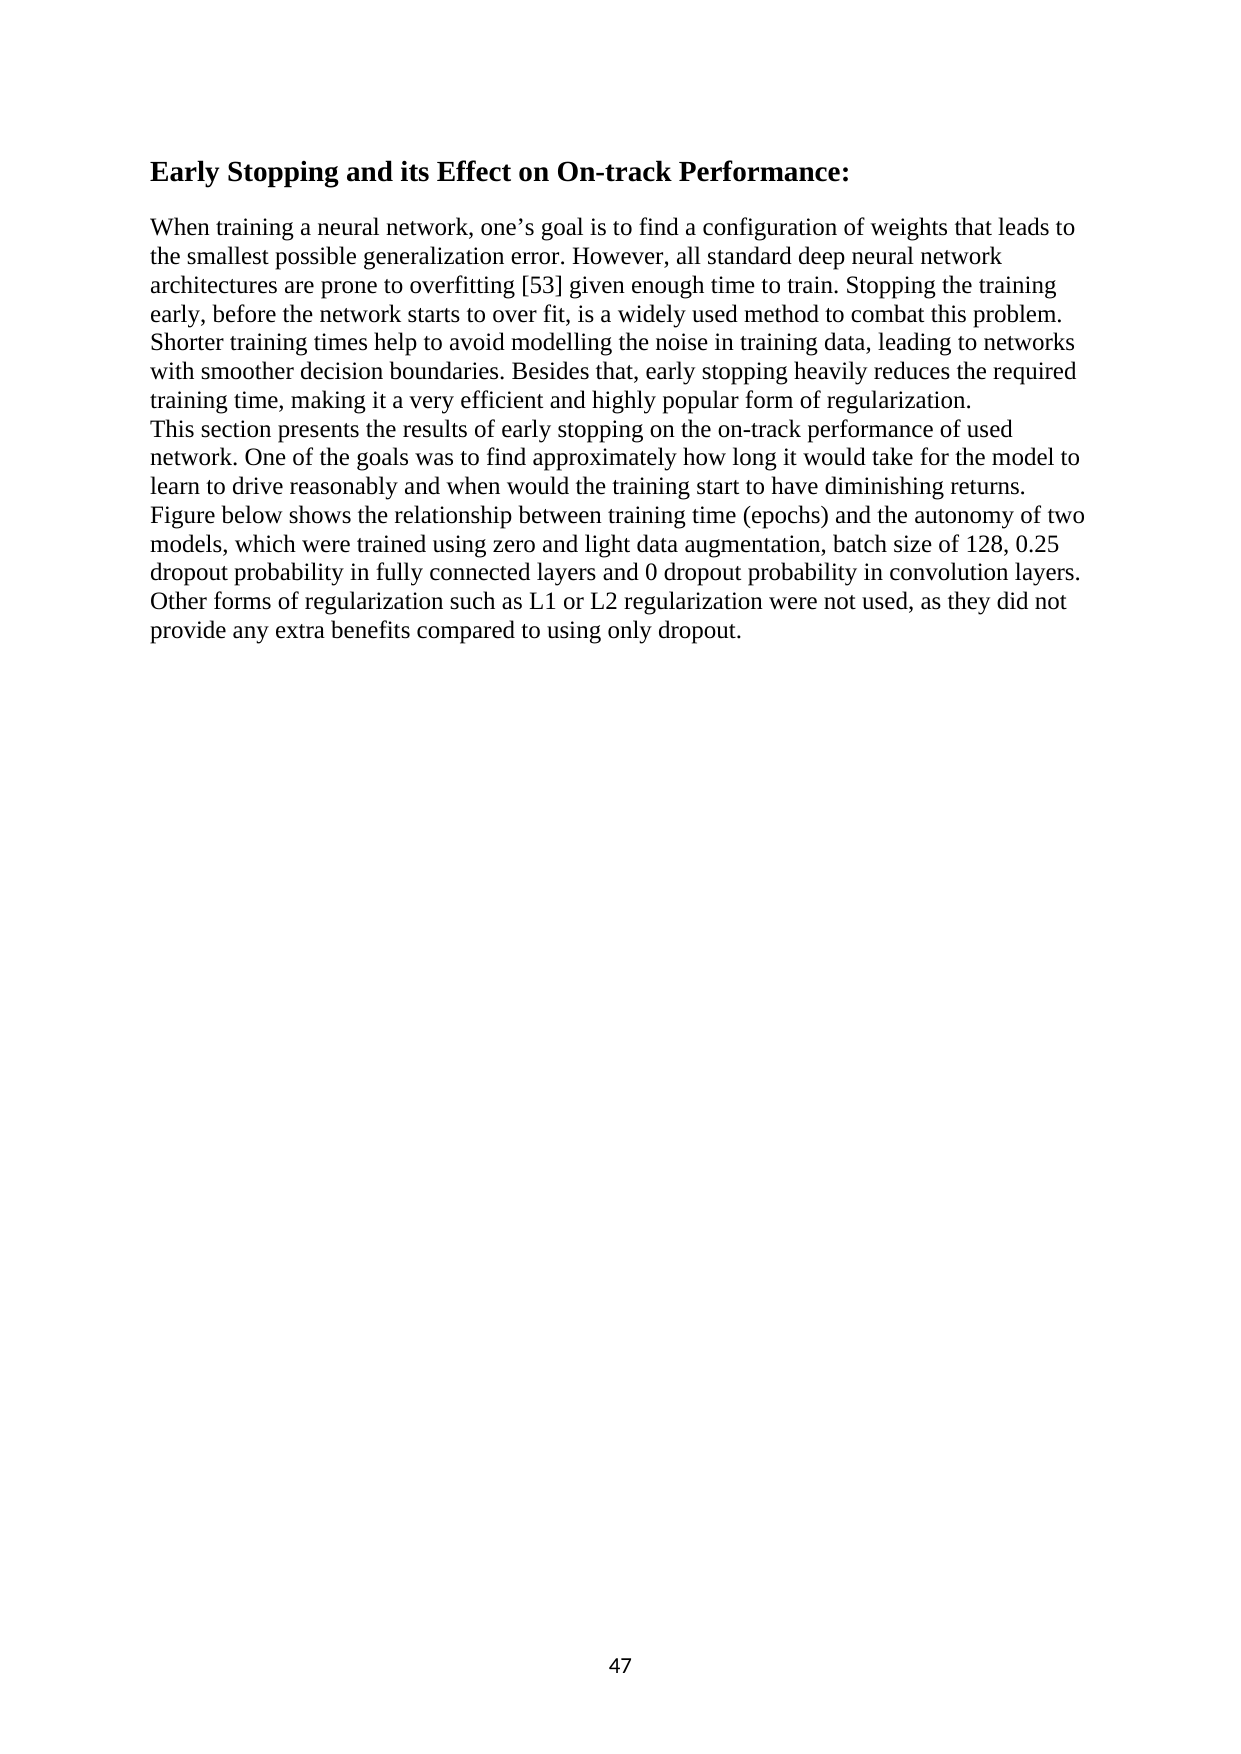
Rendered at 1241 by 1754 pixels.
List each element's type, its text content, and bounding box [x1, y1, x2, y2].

text When training a neural network, one’s goal is to find a configuration of weights that leads to the smallest possible generalization error. However, all standard deep neural network architectures are prone to overfitting [53] given enough time to train. Stopping the training early, before the network starts to over fit, is a widely used method to combat this problem. Shorter training times help to avoid modelling the noise in training data, leading to networks with smoother decision boundaries. Besides that, early stopping heavily reduces the required training time, making it a very efficient and highly popular form of regularization. [150, 212, 1090, 414]
text This section presents the results of early stopping on the on-track performance of used network. One of the goals was to find approximately how long it would take for the model to learn to drive reasonably and when would the training start to have diminishing returns. Figure below shows the relationship between training time (epochs) and the autonomy of two models, which were trained using zero and light data augmentation, batch size of 128, 0.25 dropout probability in fully connected layers and 0 dropout probability in convolution layers. Other forms of regularization such as L1 or L2 regularization were not used, as they did not provide any extra benefits compared to using only dropout. [150, 414, 1090, 644]
text Early Stopping and its Effect on On-track Performance: [150, 150, 1090, 187]
